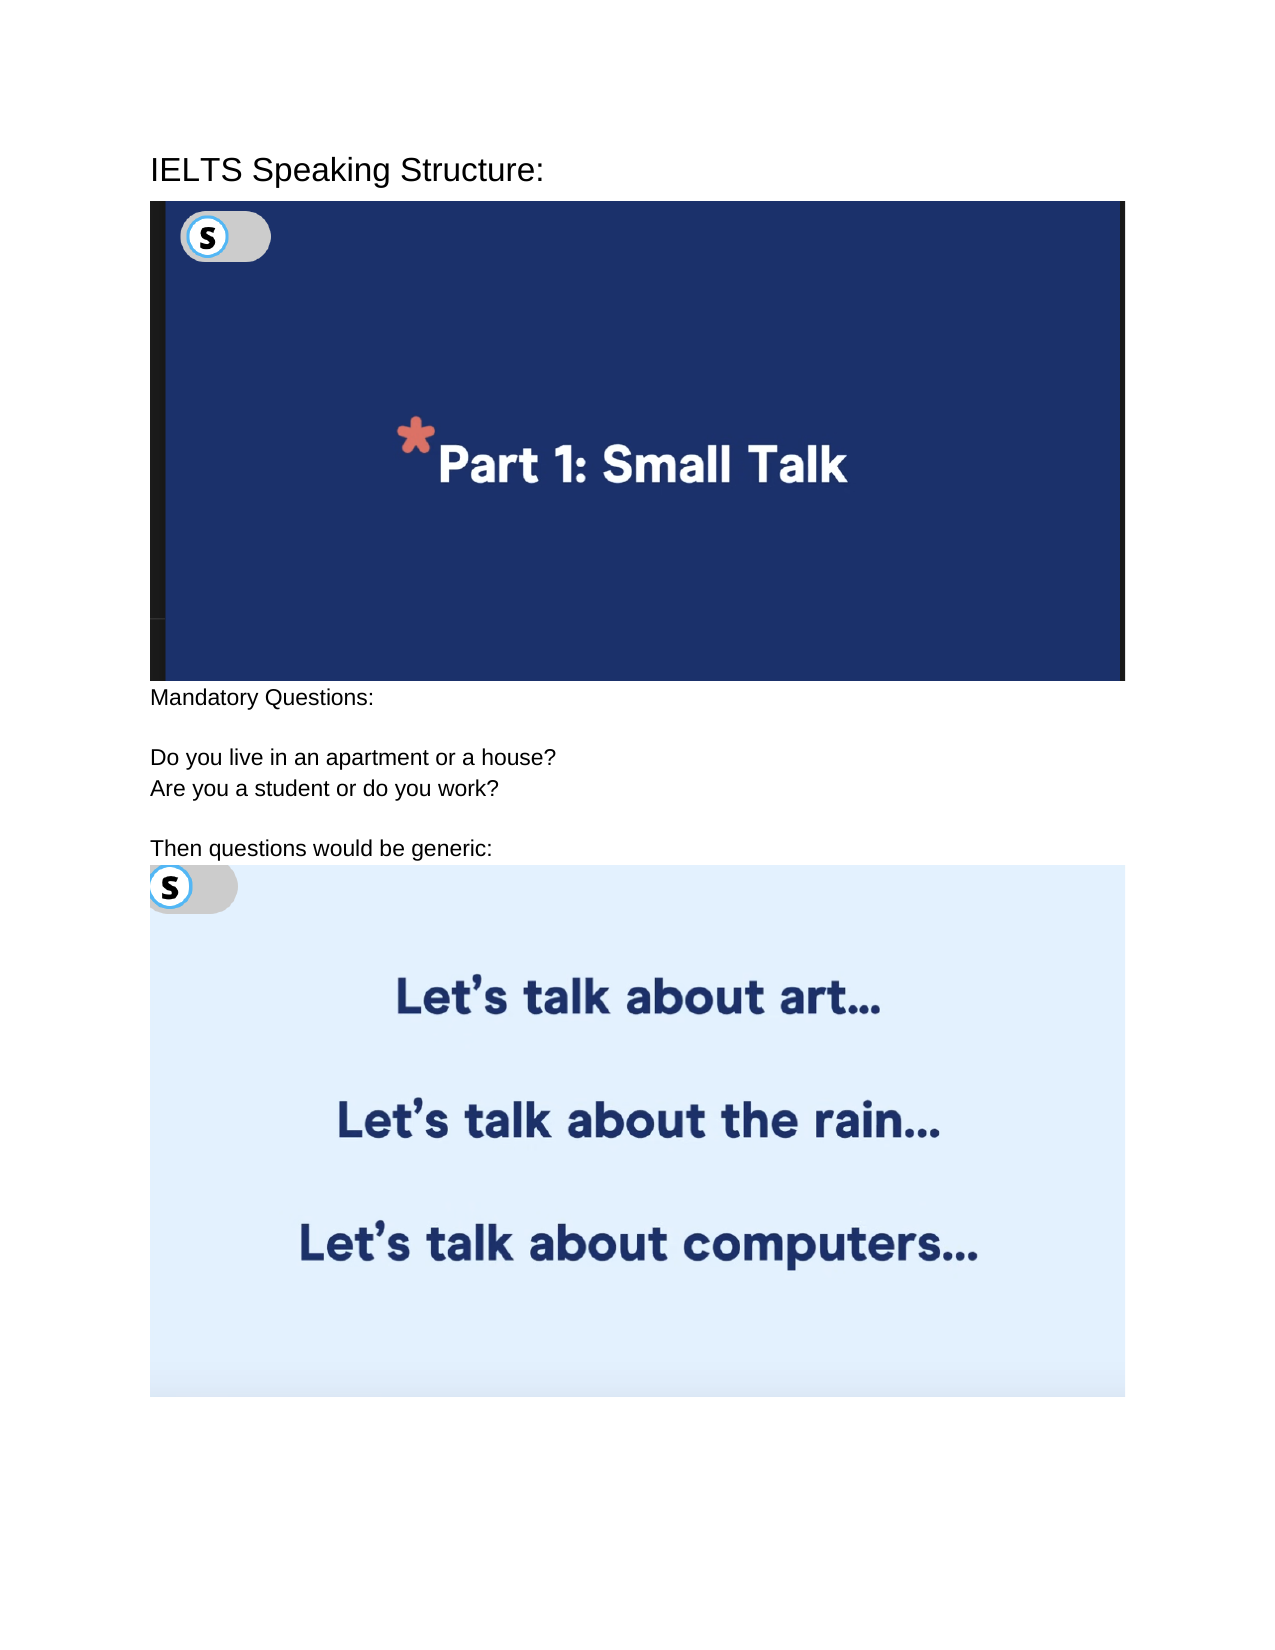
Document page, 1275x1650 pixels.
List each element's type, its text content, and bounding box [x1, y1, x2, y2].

text Are you a student or do you work? [150, 774, 1125, 801]
subtitle IELTS Speaking Structure: [150, 150, 1125, 188]
picture [150, 201, 1125, 681]
text Mandatory Questions: [150, 684, 1125, 710]
picture [150, 865, 1125, 1397]
text Do you live in an apartment or a house? [150, 744, 1125, 771]
text Then questions would be generic: [150, 835, 1125, 861]
